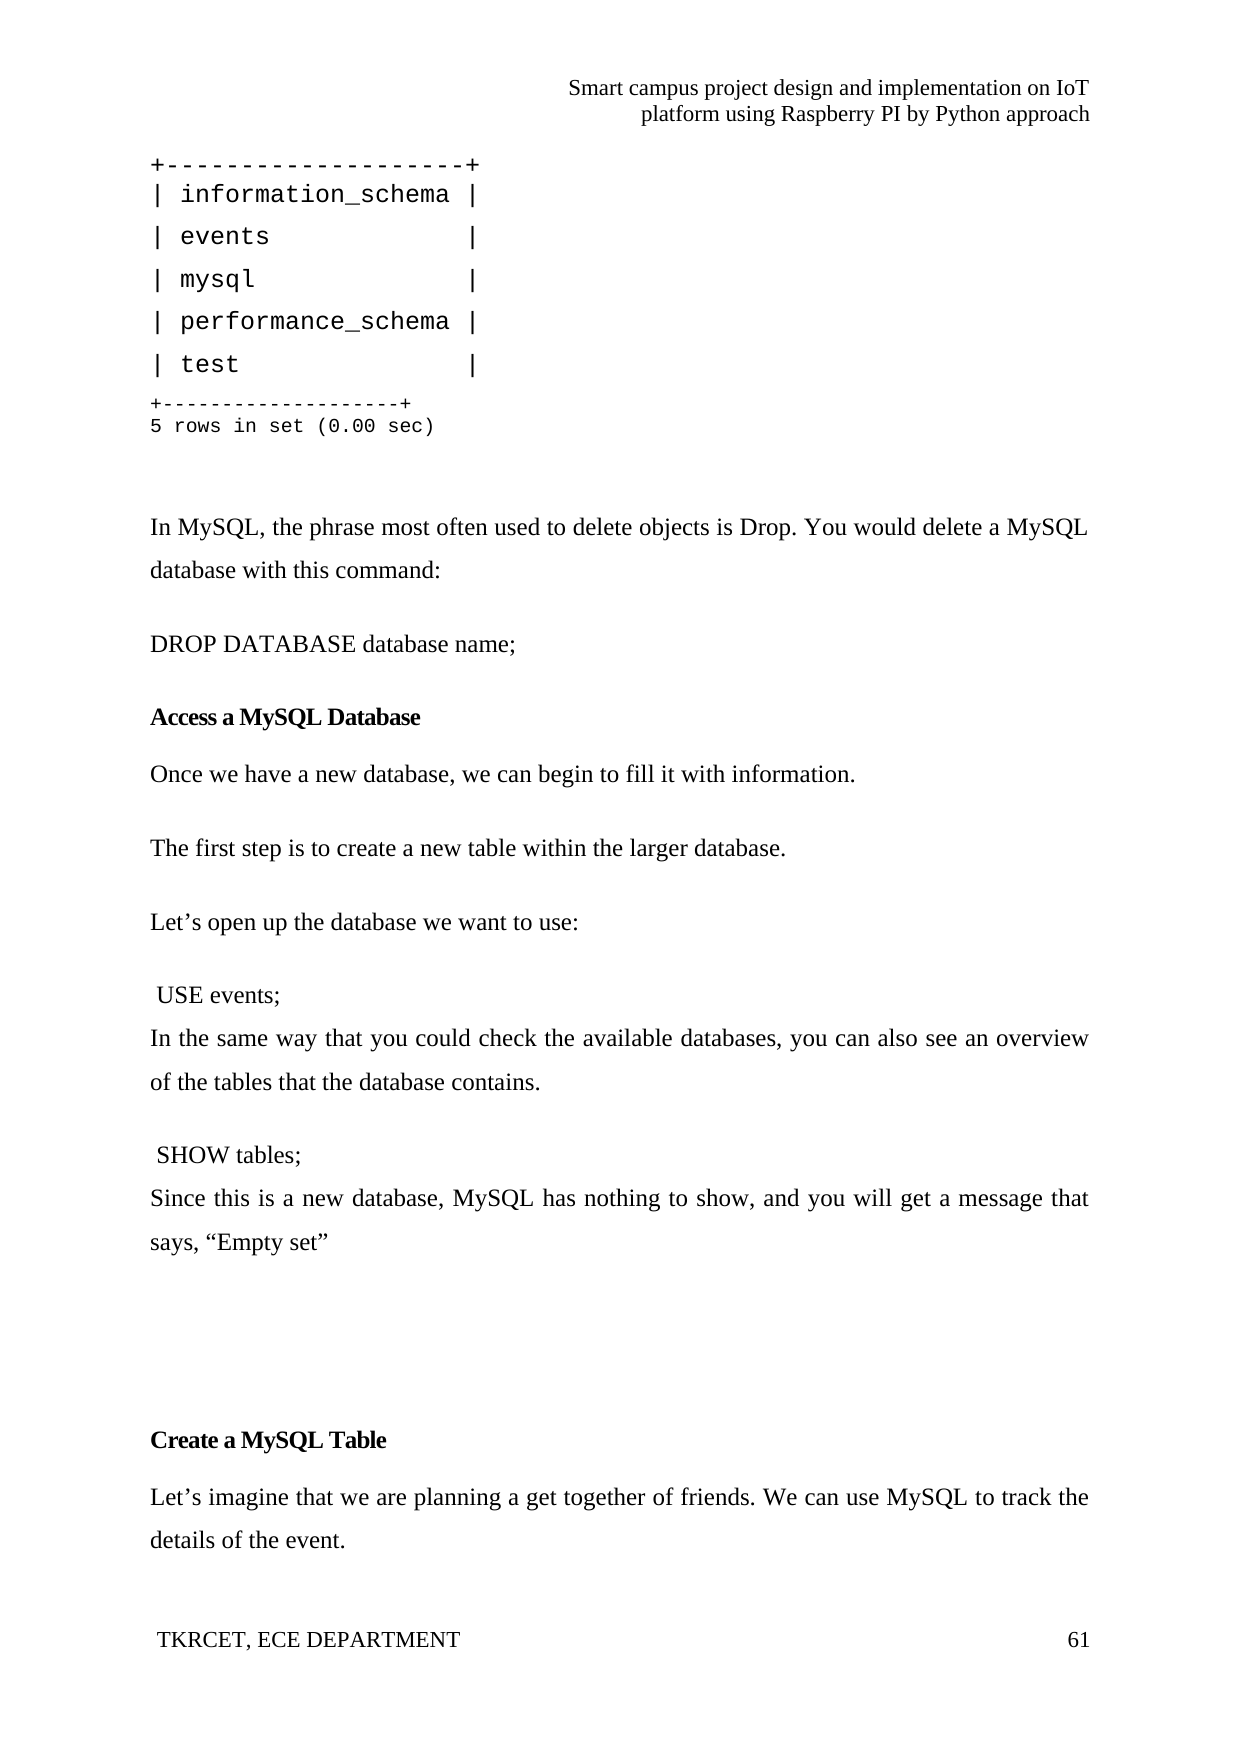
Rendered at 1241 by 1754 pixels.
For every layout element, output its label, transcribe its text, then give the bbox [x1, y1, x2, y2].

text Let’s open up the database we want to use: [150, 907, 1090, 936]
text | performance_schema | [150, 309, 1090, 337]
text Since this is a new database, MySQL has nothing to show, and you will get a message that says, “Empty set” [150, 1183, 1090, 1255]
text | events | [150, 224, 1090, 252]
text The first step is to create a new table within the larger database. [150, 833, 1090, 862]
text Create a MySQL Table [150, 1425, 1090, 1454]
text DROP DATABASE database name; [150, 629, 1090, 658]
text In the same way that you could check the available databases, you can also see an overview of the tables that the database contains. [150, 1023, 1090, 1095]
text SHOW tables; [150, 1140, 1090, 1169]
text Let’s imagine that we are planning a get together of friends. We can use MySQL to track the details of the event. [150, 1482, 1090, 1554]
text 5 rows in set (0.00 sec) [150, 416, 1090, 438]
text +--------------------+ [150, 153, 1090, 181]
text | information_schema | [150, 181, 1090, 209]
text USE events; [150, 980, 1090, 1009]
text | mysql | [150, 266, 1090, 294]
text Access a MySQL Database [150, 702, 1090, 731]
text +--------------------+ [150, 394, 1090, 416]
text Once we have a new database, we can begin to fill it with information. [150, 759, 1090, 788]
text In MySQL, the phrase most often used to delete objects is Drop. You would delete a MySQL database with this command: [150, 512, 1090, 584]
text | test | [150, 351, 1090, 379]
